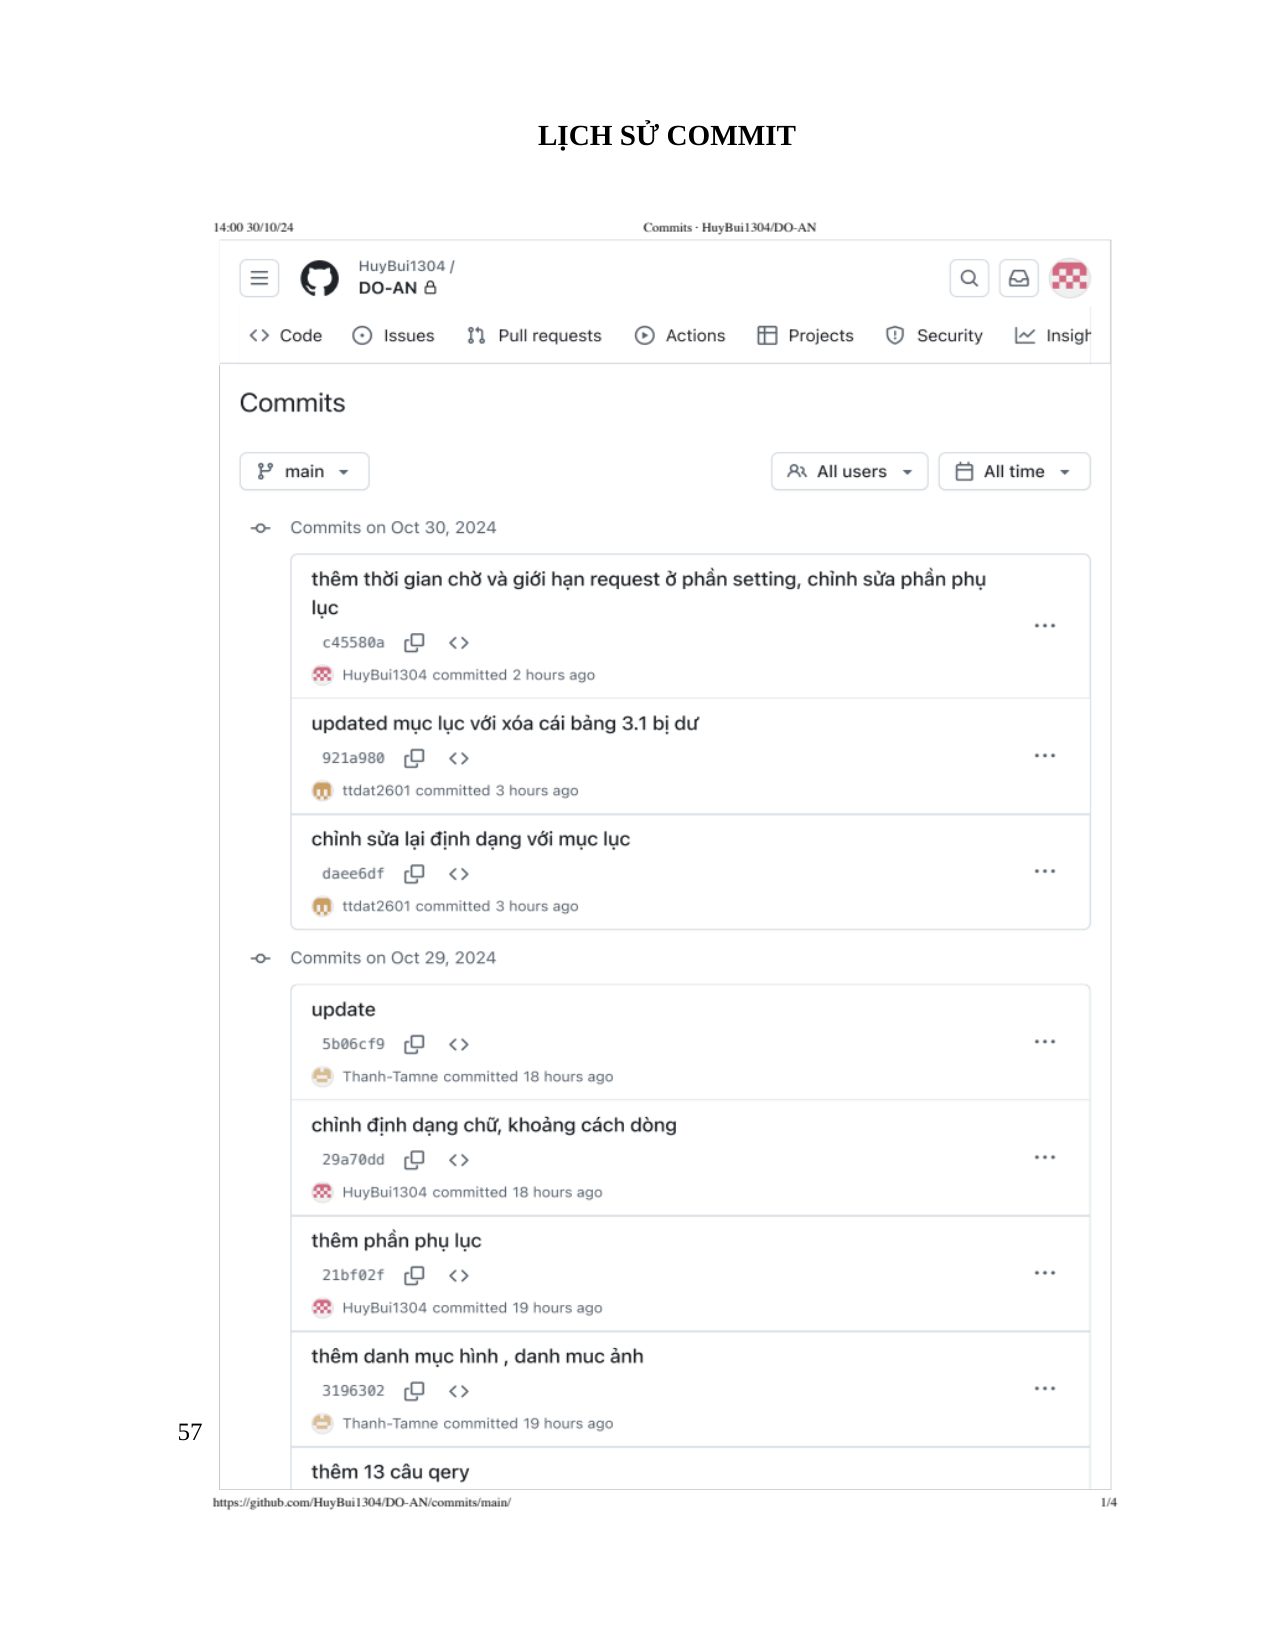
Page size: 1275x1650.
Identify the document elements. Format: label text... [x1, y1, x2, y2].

text LỊCH SỬ COMMIT [177, 118, 1157, 152]
